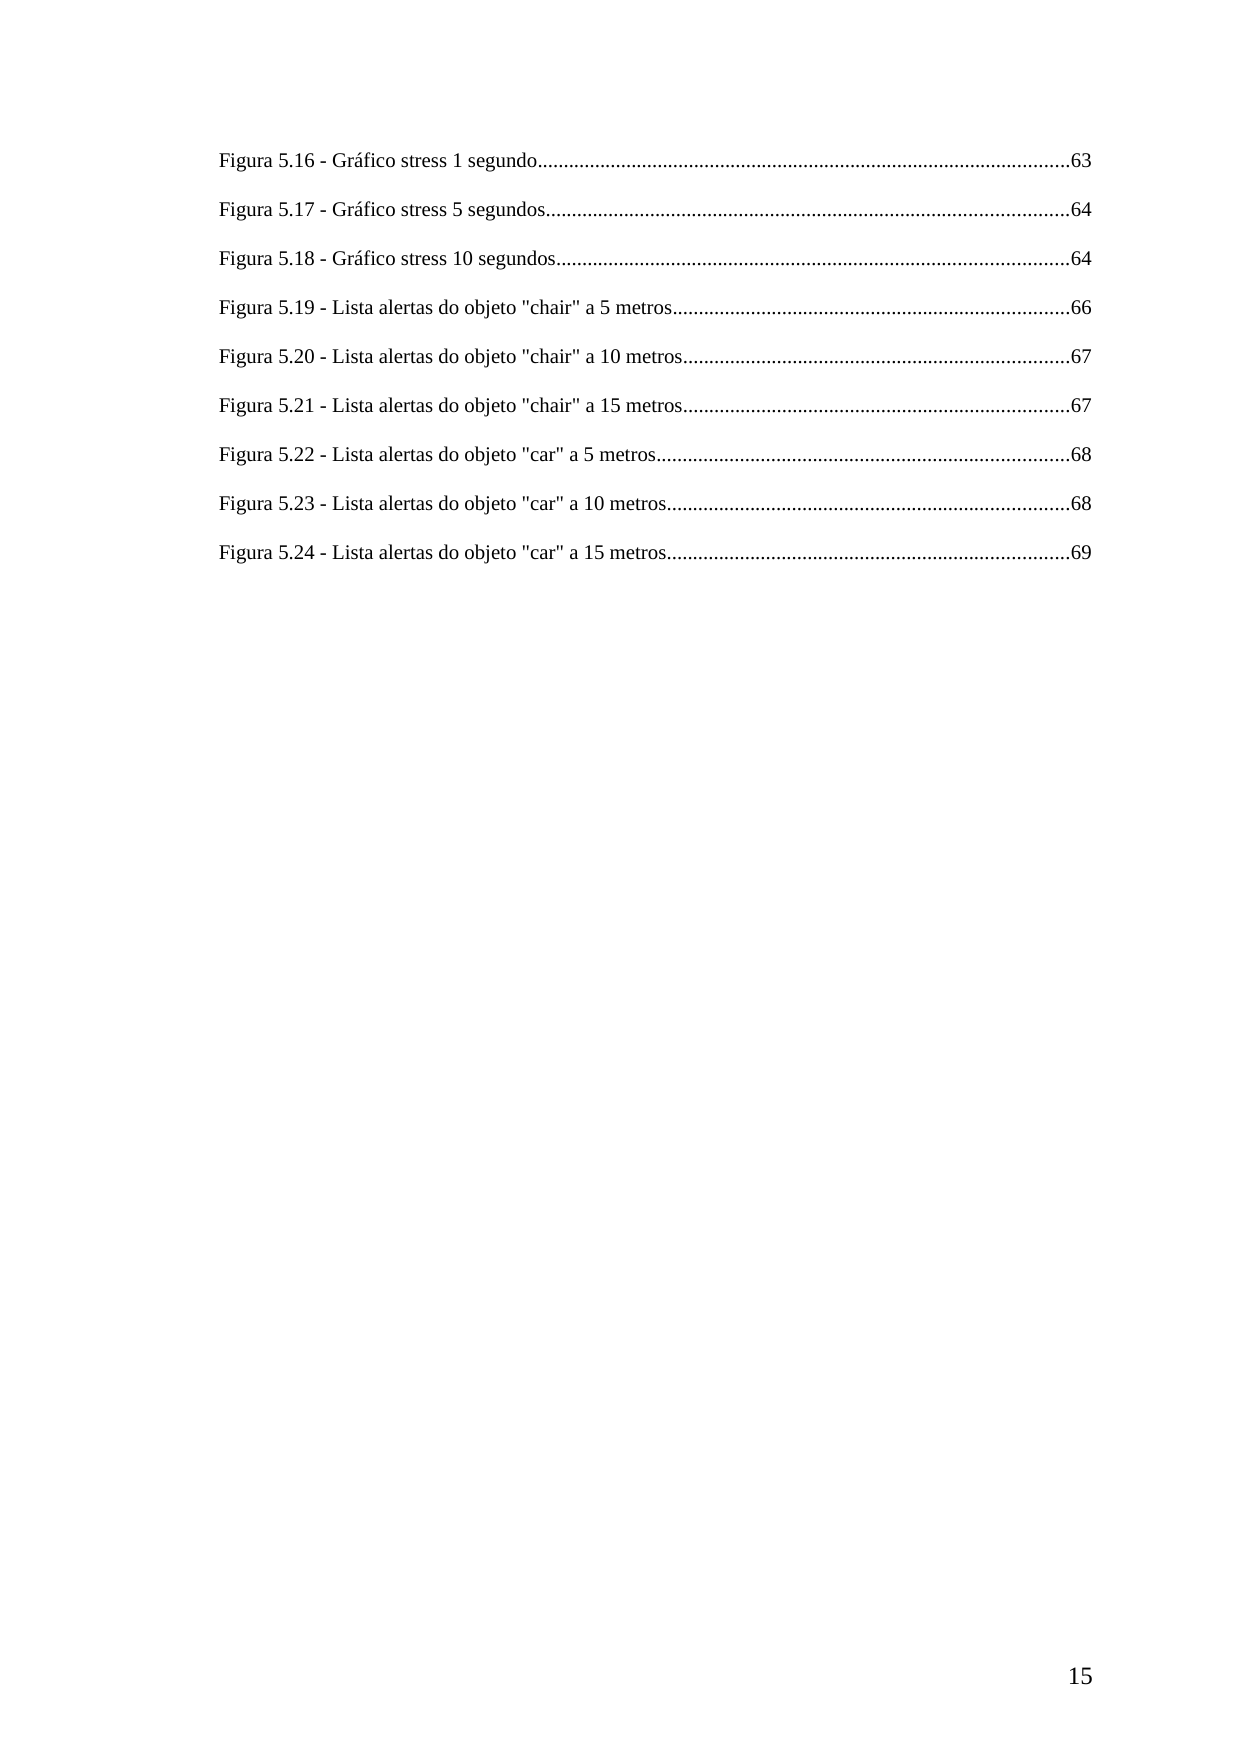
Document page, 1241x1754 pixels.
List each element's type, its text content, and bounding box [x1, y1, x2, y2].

text Figura 5.18 - Gráfico stress 10 segundos 64 [177, 246, 1092, 270]
text Figura 5.22 - Lista alertas do objeto "car" a 5 metros 68 [177, 442, 1092, 466]
text Figura 5.20 - Lista alertas do objeto "chair" a 10 metros 67 [177, 344, 1092, 368]
text Figura 5.17 - Gráfico stress 5 segundos 64 [177, 197, 1092, 221]
text Figura 5.24 - Lista alertas do objeto "car" a 15 metros 69 [177, 540, 1092, 564]
text Figura 5.16 - Gráfico stress 1 segundo 63 [177, 148, 1092, 172]
text Figura 5.21 - Lista alertas do objeto "chair" a 15 metros 67 [177, 393, 1092, 417]
text Figura 5.23 - Lista alertas do objeto "car" a 10 metros 68 [177, 491, 1092, 515]
text Figura 5.19 - Lista alertas do objeto "chair" a 5 metros 66 [177, 295, 1092, 319]
